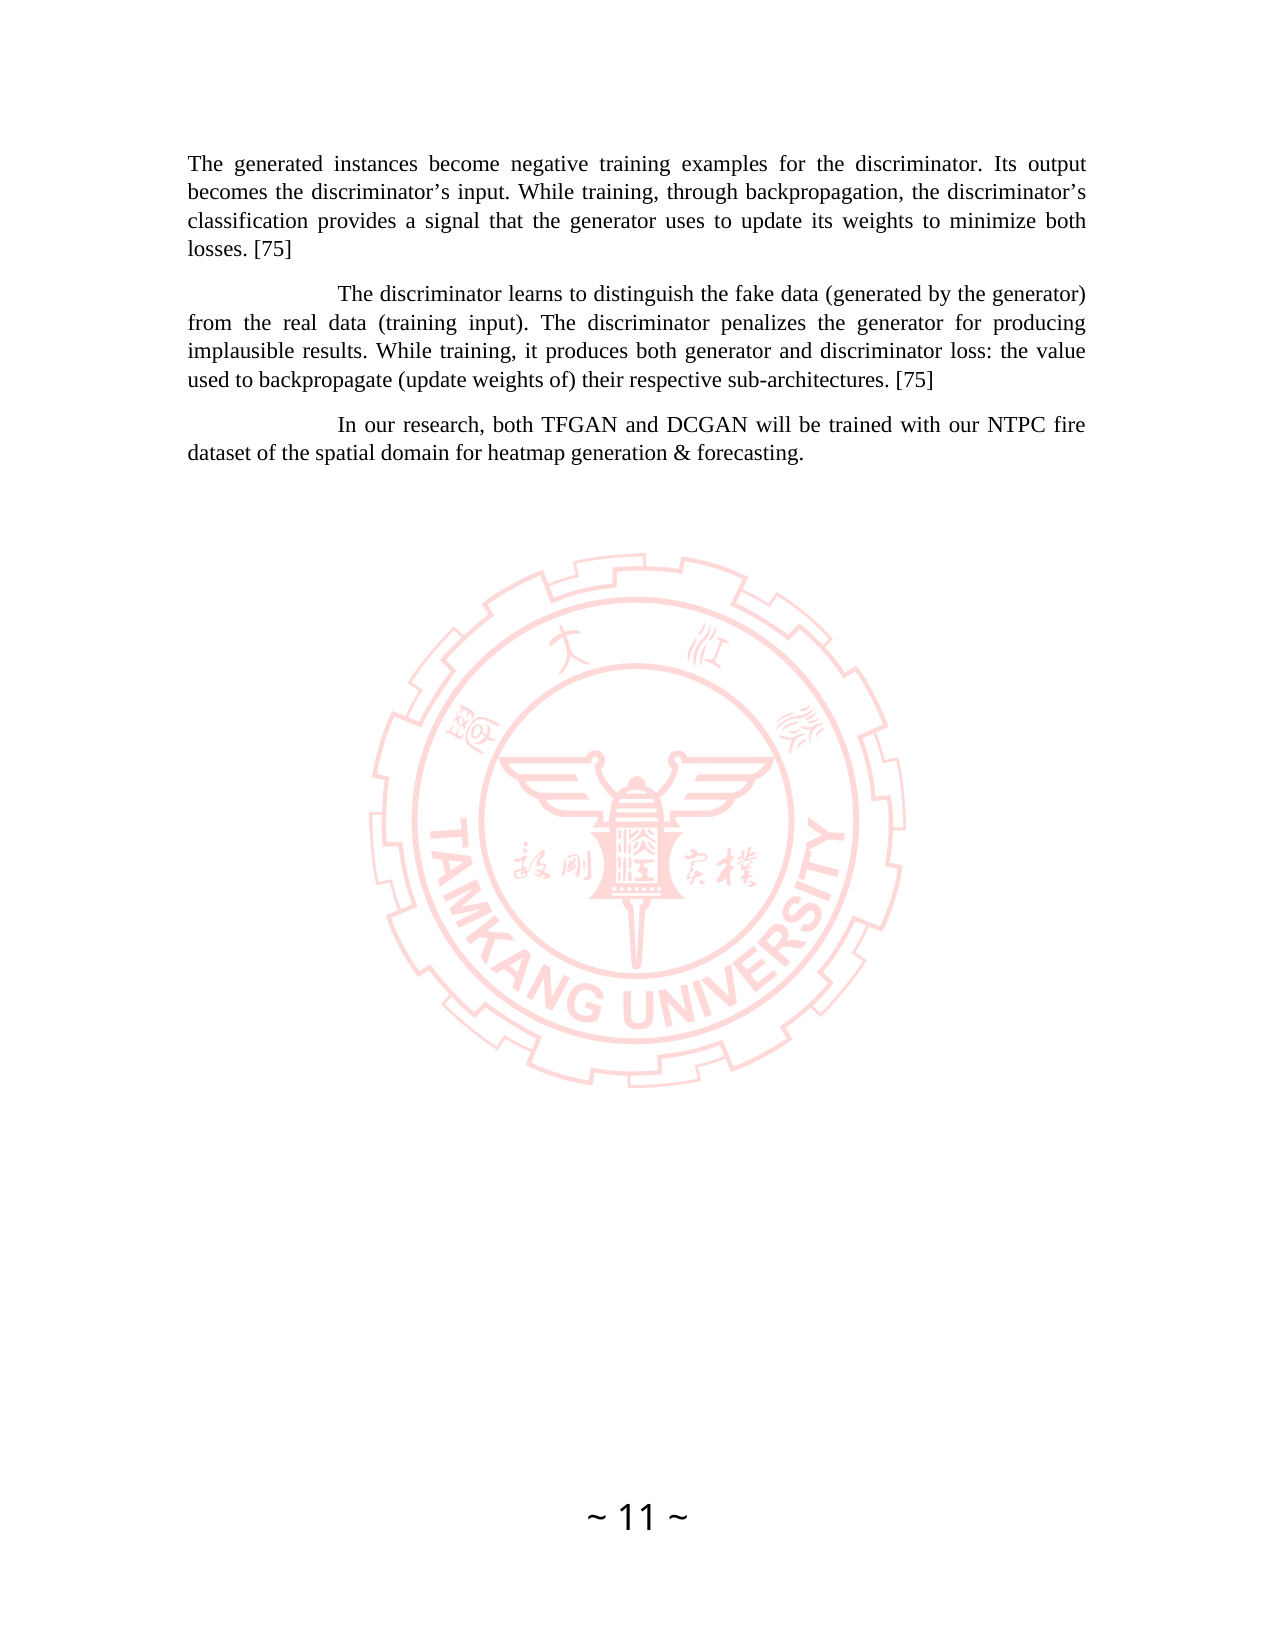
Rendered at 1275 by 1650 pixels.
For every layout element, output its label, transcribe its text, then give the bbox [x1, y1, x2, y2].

text In our research, both TFGAN and DCGAN will be trained with our NTPC fire dataset of the spatial domain for heatmap generation & forecasting. [187, 411, 1087, 466]
text The discriminator learns to distinguish the fake data (generated by the generator) from the real data (training input). The discriminator penalizes the generator for producing implausible results. While training, it produces both generator and discriminator loss: the value used to backpropagate (update weights of) their respective sub-architectures. [75] [187, 280, 1087, 392]
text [187, 150, 1087, 262]
